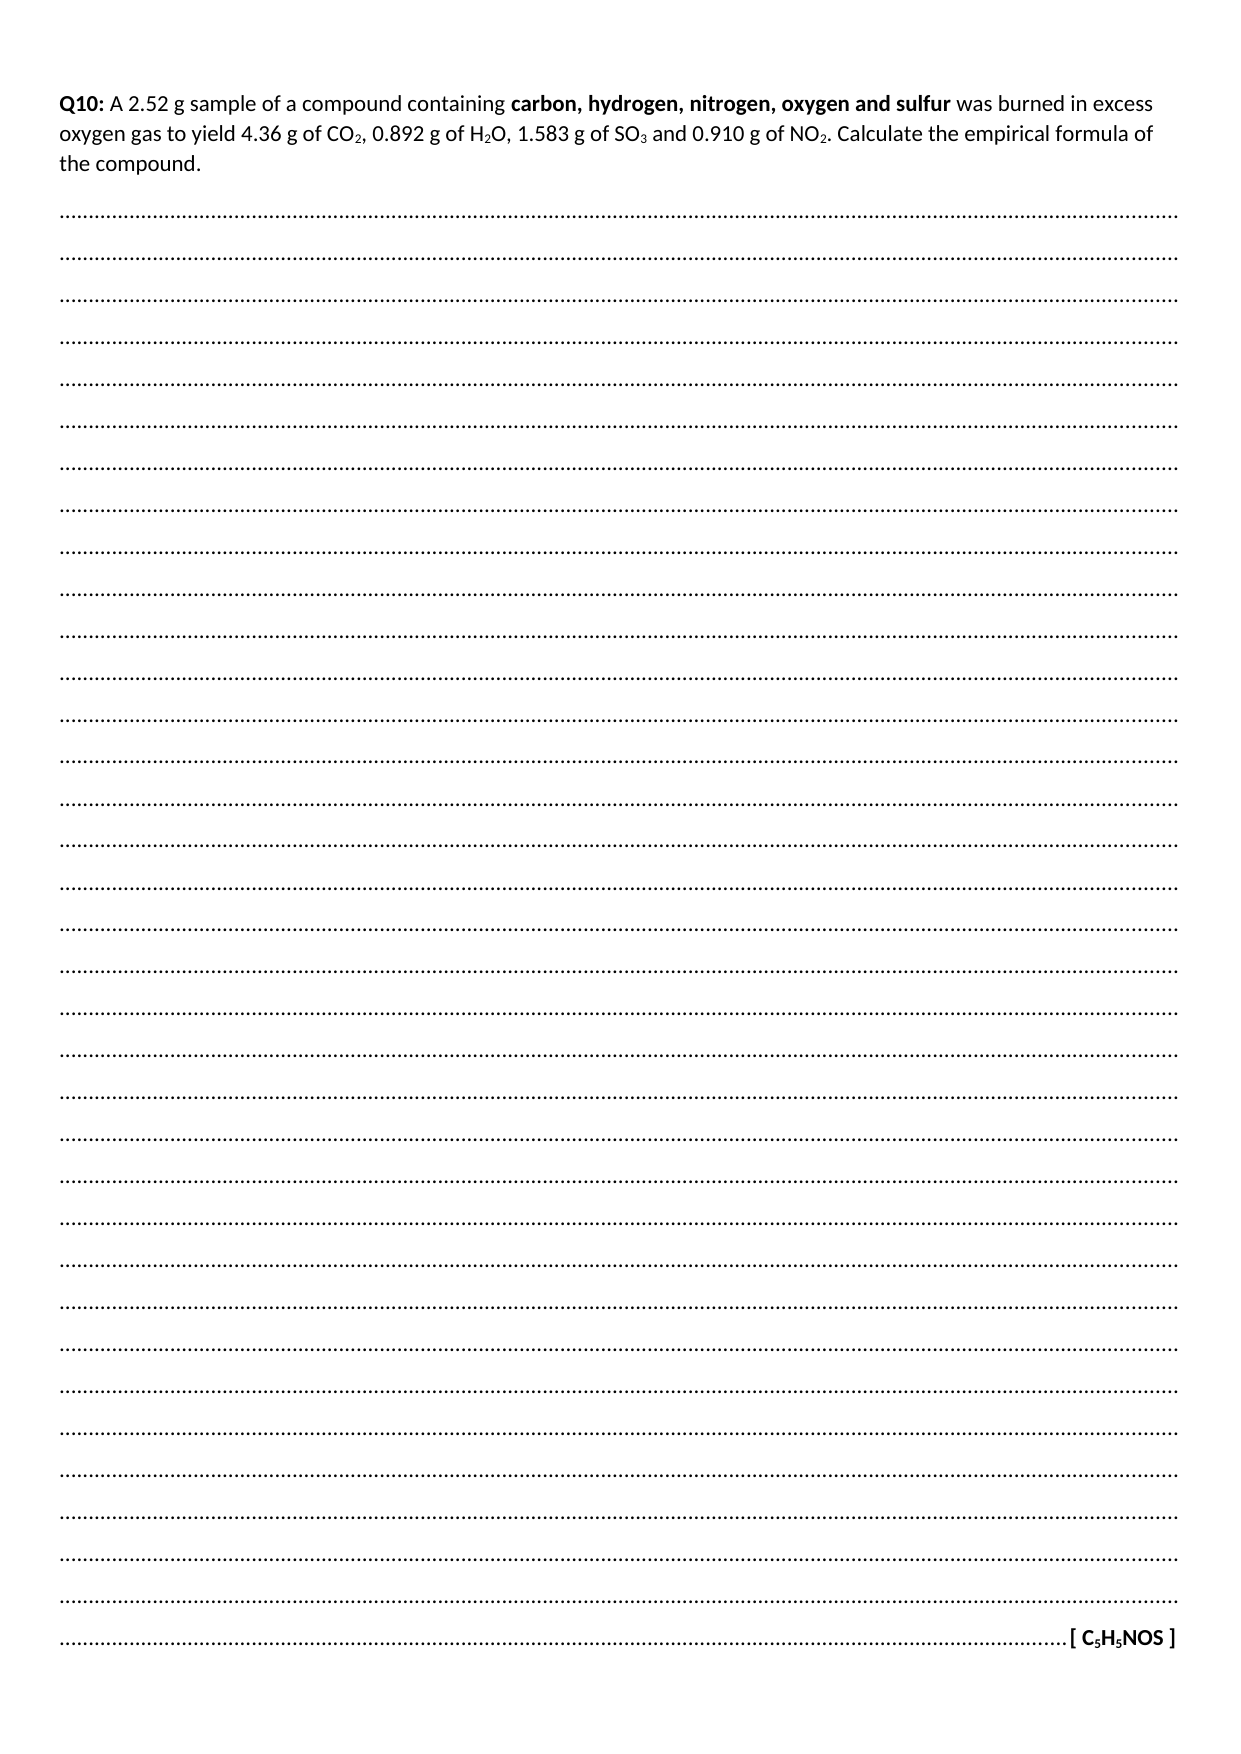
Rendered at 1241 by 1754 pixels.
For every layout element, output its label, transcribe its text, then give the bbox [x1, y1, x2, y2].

text [ C5H5NOS ] [59, 1623, 1181, 1651]
text Q10: A 2.52 g sample of a compound containing carbon, hydrogen, nitrogen, oxygen and sulfur was burned in excess oxygen gas to yield 4.36 g of CO2, 0.892 g of H2O, 1.583 g of SO3 and 0.910 g of NO2. Calculate the empirical formula of the compound. [59, 89, 1181, 177]
